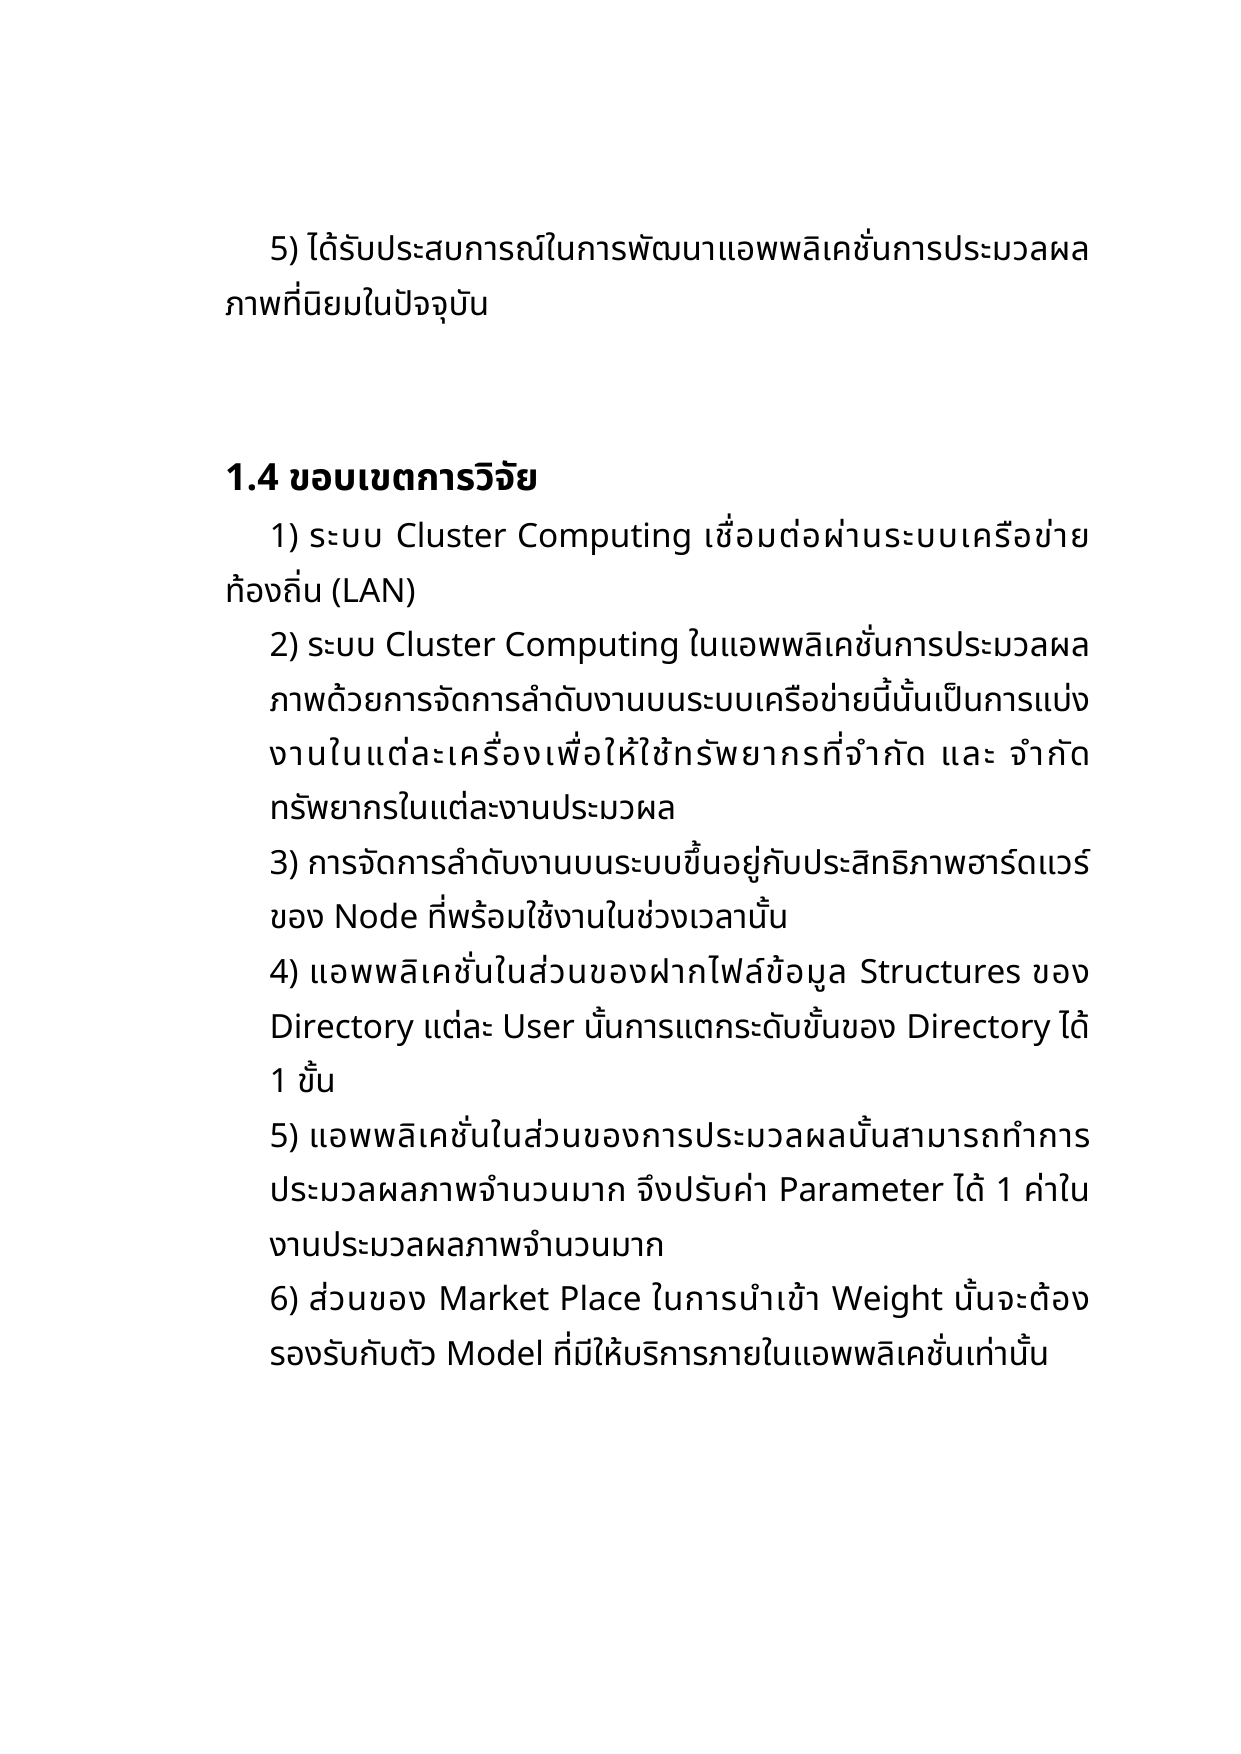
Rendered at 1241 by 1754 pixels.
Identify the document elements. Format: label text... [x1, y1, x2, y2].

text 1.4 ขอบเขตการวิจัย [225, 450, 1090, 507]
text 2) ระบบ Cluster Computing ในแอพพลิเคชั่นการประมวลผลภาพด้วยการจัดการลำดับงานบนระบบเครือข่ายนี้นั้นเป็นการแบ่งงานในแต่ละเครื่องเพื่อให้ใช้ทรัพยากรที่จำกัด และ จำกัดทรัพยากรในแต่ละงานประมวผล [269, 621, 1090, 835]
text 5) ได้รับประสบการณ์ในการพัฒนาแอพพลิเคชั่นการประมวลผลภาพที่นิยมในปัจจุบัน [225, 225, 1090, 330]
text 1) ระบบ Cluster Computing เชื่อมต่อผ่านระบบเครือข่ายท้องถิ่น (LAN) [225, 512, 1090, 617]
text 4) แอพพลิเคชั่นในส่วนของฝากไฟล์ข้อมูล Structures ของ Directory แต่ละ User นั้นการแตกระดับขั้นของ Directory ได้ 1 ขั้น [269, 948, 1090, 1108]
text 3) การจัดการลำดับงานบนระบบขึ้นอยู่กับประสิทธิภาพฮาร์ดแวร์ของ Node ที่พร้อมใช้งานในช่วงเวลานั้น [269, 839, 1090, 944]
text 6) ส่วนของ Market Place ในการนำเข้า Weight นั้นจะต้องรองรับกับตัว Model ที่มีให้บริการภายในแอพพลิเคชั่นเท่านั้น [269, 1275, 1090, 1380]
text 5) แอพพลิเคชั่นในส่วนของการประมวลผลนั้นสามารถทำการประมวลผลภาพจำนวนมาก จึงปรับค่า Parameter ได้ 1 ค่าในงานประมวลผลภาพจำนวนมาก [269, 1112, 1090, 1271]
